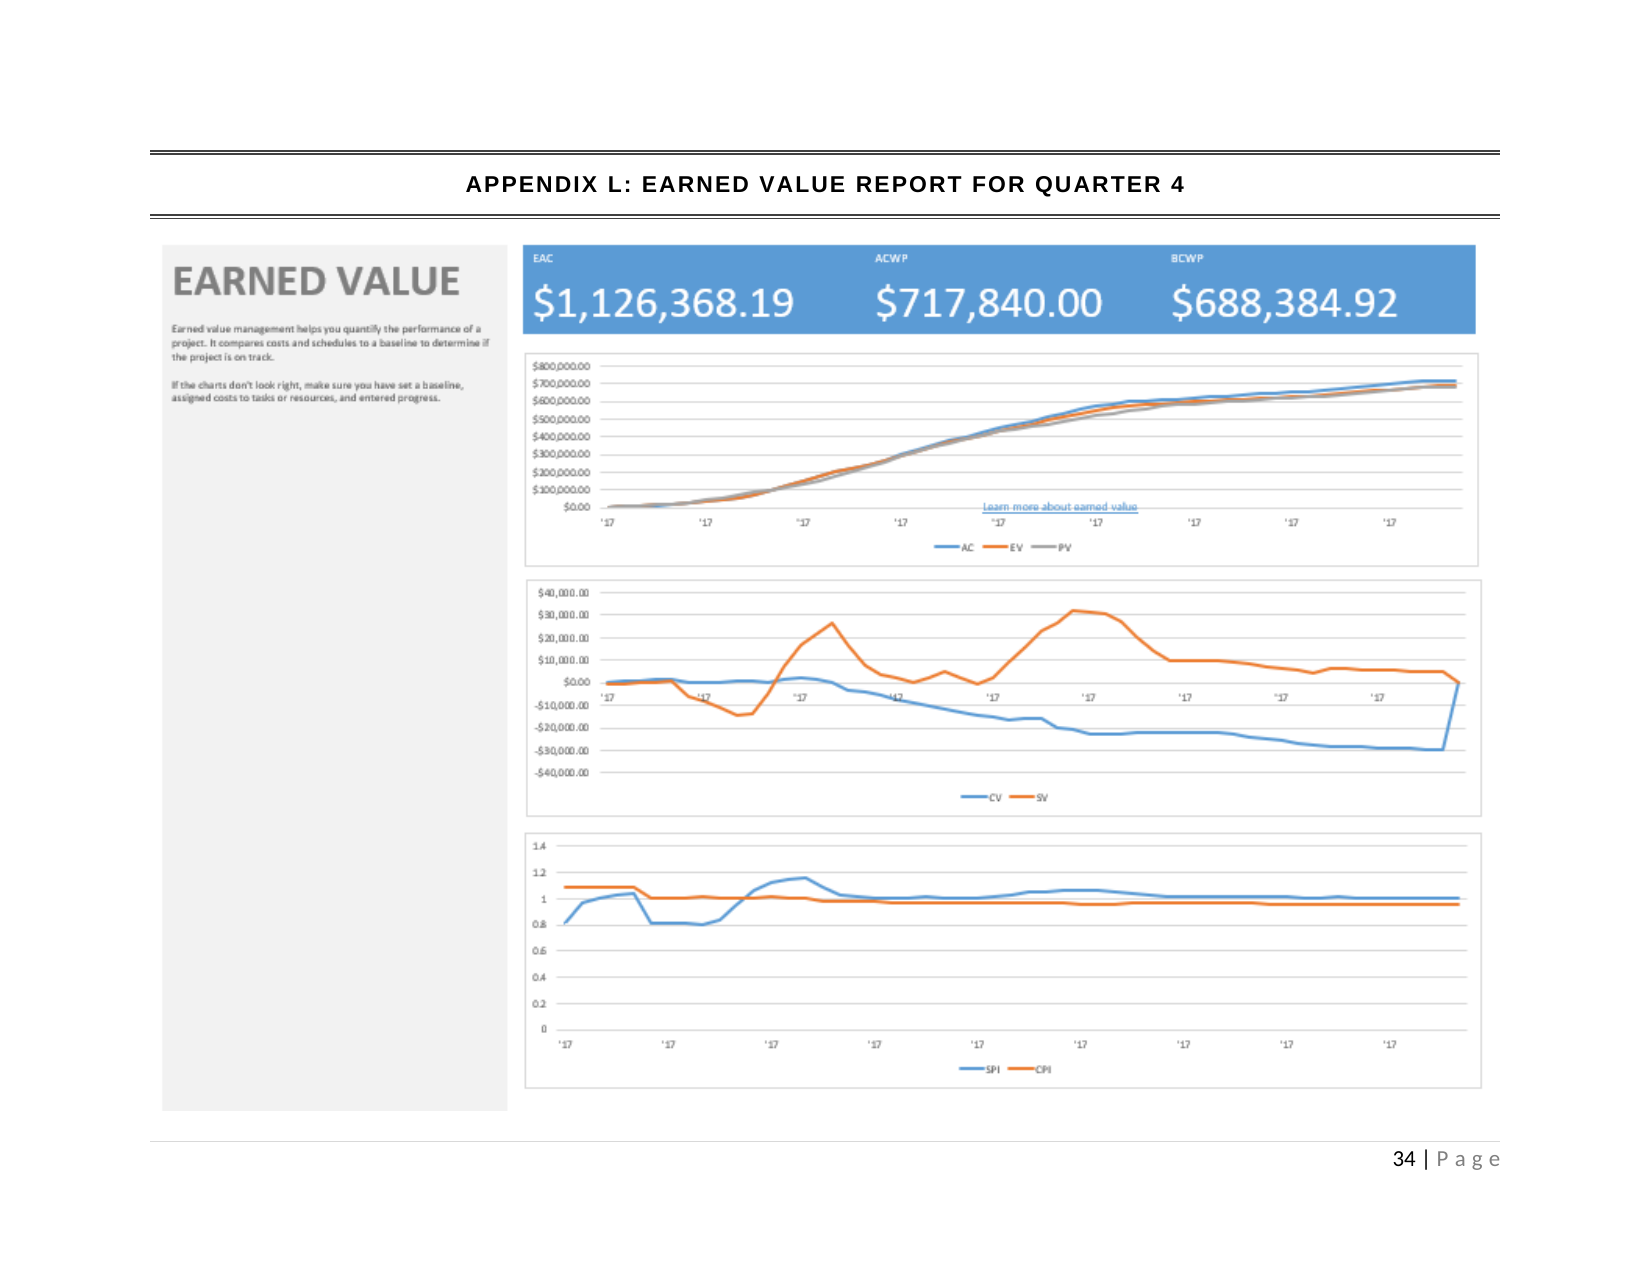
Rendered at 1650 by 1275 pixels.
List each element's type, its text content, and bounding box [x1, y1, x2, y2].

title APPENDIX L: EARNED VALUE REPORT for quarter 4 [150, 155, 1500, 214]
picture [150, 240, 1500, 1111]
